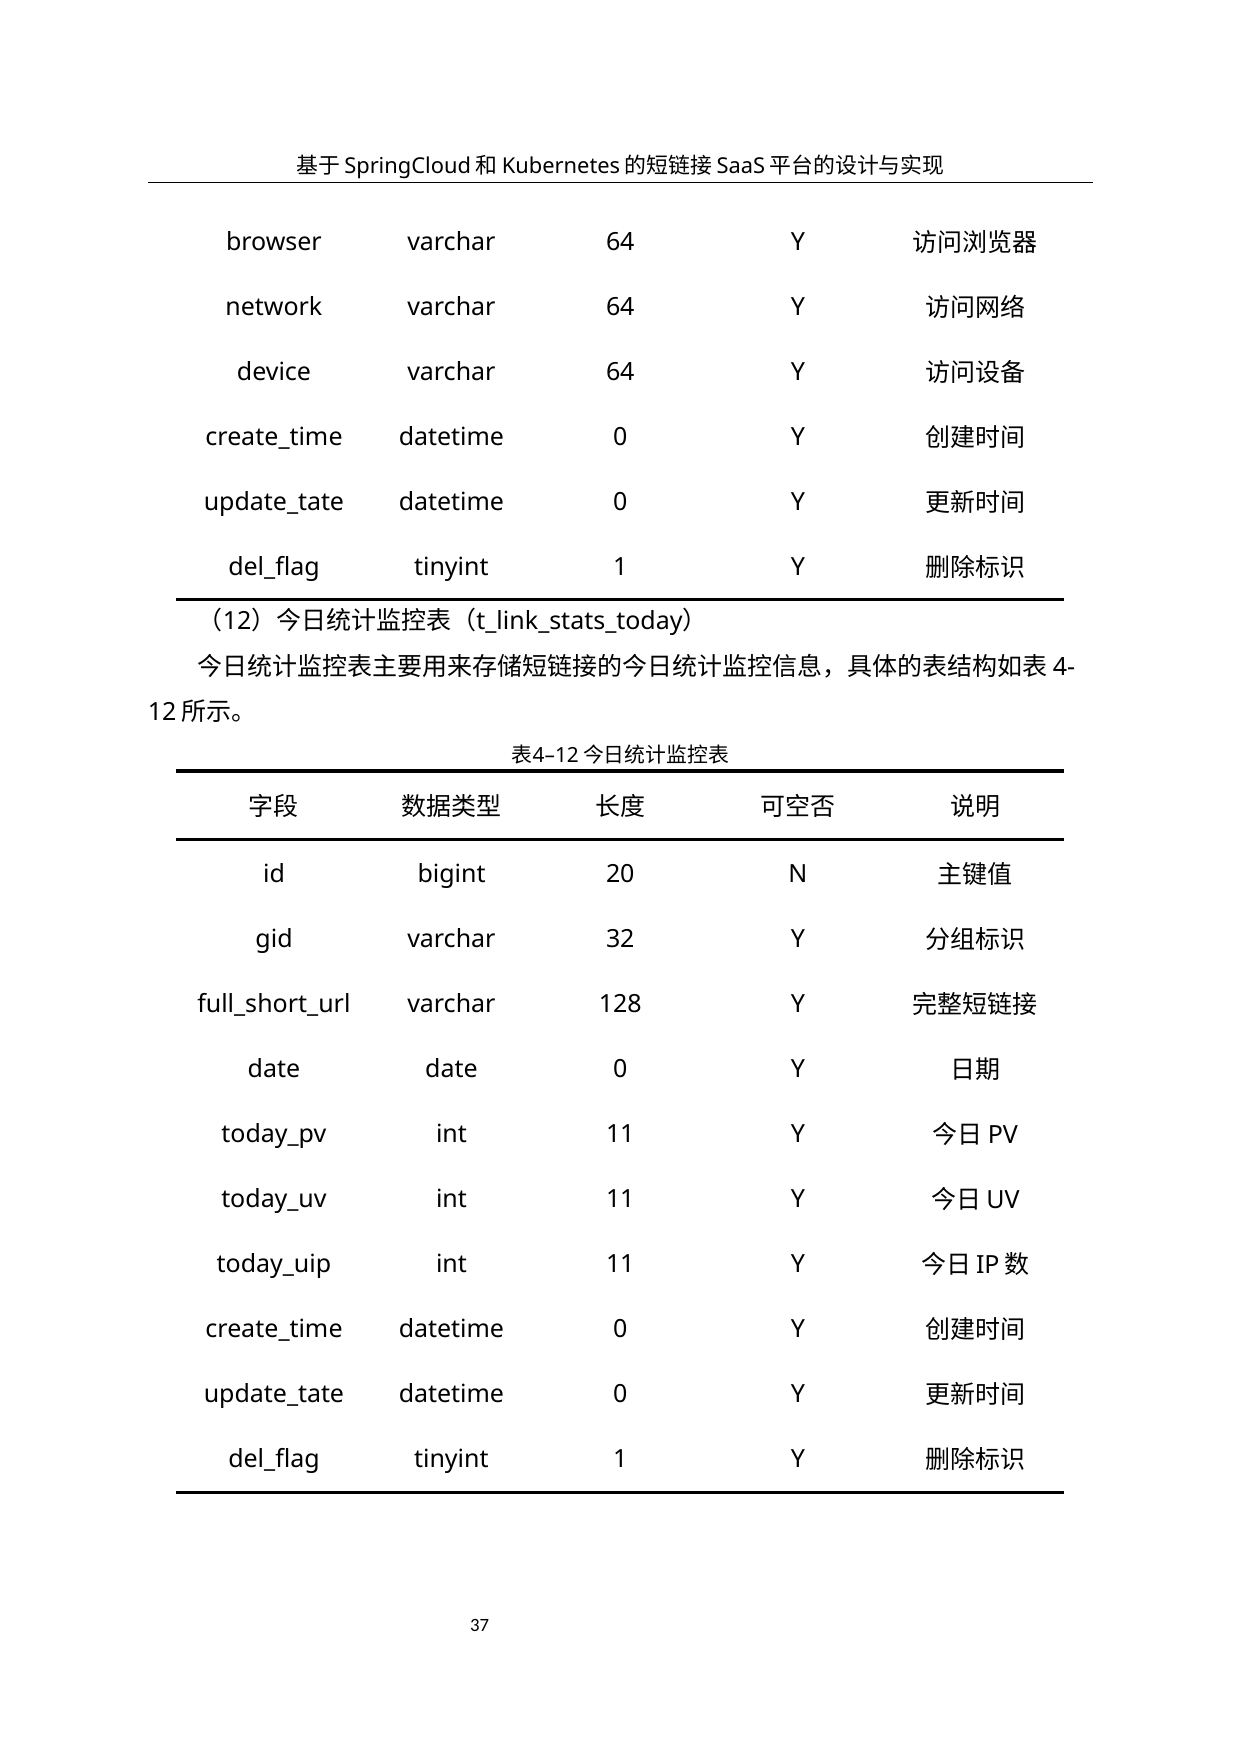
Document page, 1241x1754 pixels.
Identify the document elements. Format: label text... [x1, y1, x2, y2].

table_cell 今日PV [886, 1101, 1064, 1166]
table_cell N [709, 841, 886, 906]
table_cell full_short_url [176, 971, 371, 1036]
table_cell Y [709, 1166, 886, 1231]
table_cell gid [176, 906, 371, 971]
table_cell 完整短链接 [886, 971, 1064, 1036]
table_cell Y [709, 906, 886, 971]
table_cell datetime [371, 1296, 531, 1361]
table_cell create_time [176, 403, 371, 468]
table_cell int [371, 1231, 531, 1296]
table_cell Y [709, 468, 886, 533]
table_cell 主键值 [886, 841, 1064, 906]
table_cell Y [709, 1426, 886, 1491]
table_cell 20 [531, 841, 709, 906]
table_cell Y [709, 533, 886, 598]
table_cell varchar [371, 971, 531, 1036]
table_cell 访问设备 [886, 338, 1064, 403]
table_cell 11 [531, 1231, 709, 1296]
table_cell 更新时间 [886, 468, 1064, 533]
table_cell tinyint [371, 1426, 531, 1491]
table_cell 访问网络 [886, 273, 1064, 338]
table_cell update_tate [176, 468, 371, 533]
table_cell create_time [176, 1296, 371, 1361]
table_cell int [371, 1166, 531, 1231]
table_cell 更新时间 [886, 1361, 1064, 1426]
table_header 说明 [886, 773, 1064, 837]
table_cell browser [176, 208, 371, 273]
table_cell tinyint [371, 533, 531, 598]
table_cell bigint [371, 841, 531, 906]
text 今日统计监控表主要用来存储短链接的今日统计监控信息，具体的表结构如表4-12所示。 [148, 646, 1093, 728]
table_cell Y [709, 273, 886, 338]
table_cell del_flag [176, 533, 371, 598]
table_cell 0 [531, 1296, 709, 1361]
table_cell Y [709, 1101, 886, 1166]
table_cell 64 [531, 208, 709, 273]
table_cell 0 [531, 1036, 709, 1101]
table_cell 分组标识 [886, 906, 1064, 971]
table_cell 今日IP数 [886, 1231, 1064, 1296]
table_cell 访问浏览器 [886, 208, 1064, 273]
table_cell 今日UV [886, 1166, 1064, 1231]
table_cell today_uv [176, 1166, 371, 1231]
table_cell 创建时间 [886, 1296, 1064, 1361]
text 表4–12今日统计监控表 [148, 737, 1093, 769]
table_cell 11 [531, 1101, 709, 1166]
table_cell datetime [371, 1361, 531, 1426]
table_cell date [176, 1036, 371, 1101]
table_cell Y [709, 403, 886, 468]
table_cell 32 [531, 906, 709, 971]
table_cell date [371, 1036, 531, 1101]
table_header 长度 [531, 773, 709, 837]
table_cell 128 [531, 971, 709, 1036]
table_cell network [176, 273, 371, 338]
table_cell 0 [531, 403, 709, 468]
table_header 字段 [176, 773, 371, 837]
table_cell device [176, 338, 371, 403]
table_cell 删除标识 [886, 1426, 1064, 1491]
table_cell 64 [531, 338, 709, 403]
table_cell datetime [371, 403, 531, 468]
table_cell 1 [531, 533, 709, 598]
table_cell today_pv [176, 1101, 371, 1166]
table_cell Y [709, 208, 886, 273]
text （12）今日统计监控表（t_link_stats_today） [148, 601, 1093, 637]
table_cell 日期 [886, 1036, 1064, 1101]
table_cell Y [709, 338, 886, 403]
table_cell update_tate [176, 1361, 371, 1426]
table_header 可空否 [709, 773, 886, 837]
table_header 数据类型 [371, 773, 531, 837]
table_cell Y [709, 1231, 886, 1296]
table_cell today_uip [176, 1231, 371, 1296]
table_cell 0 [531, 1361, 709, 1426]
table_cell del_flag [176, 1426, 371, 1491]
table_cell Y [709, 1361, 886, 1426]
table_cell id [176, 841, 371, 906]
table_cell varchar [371, 273, 531, 338]
table_cell 64 [531, 273, 709, 338]
table_cell datetime [371, 468, 531, 533]
table_cell 11 [531, 1166, 709, 1231]
table_cell Y [709, 1296, 886, 1361]
table_cell varchar [371, 338, 531, 403]
table_cell 创建时间 [886, 403, 1064, 468]
table_cell 0 [531, 468, 709, 533]
table_cell int [371, 1101, 531, 1166]
table_cell Y [709, 971, 886, 1036]
table_cell 1 [531, 1426, 709, 1491]
table_cell varchar [371, 208, 531, 273]
table_cell Y [709, 1036, 886, 1101]
table_cell varchar [371, 906, 531, 971]
table_cell 删除标识 [886, 533, 1064, 598]
